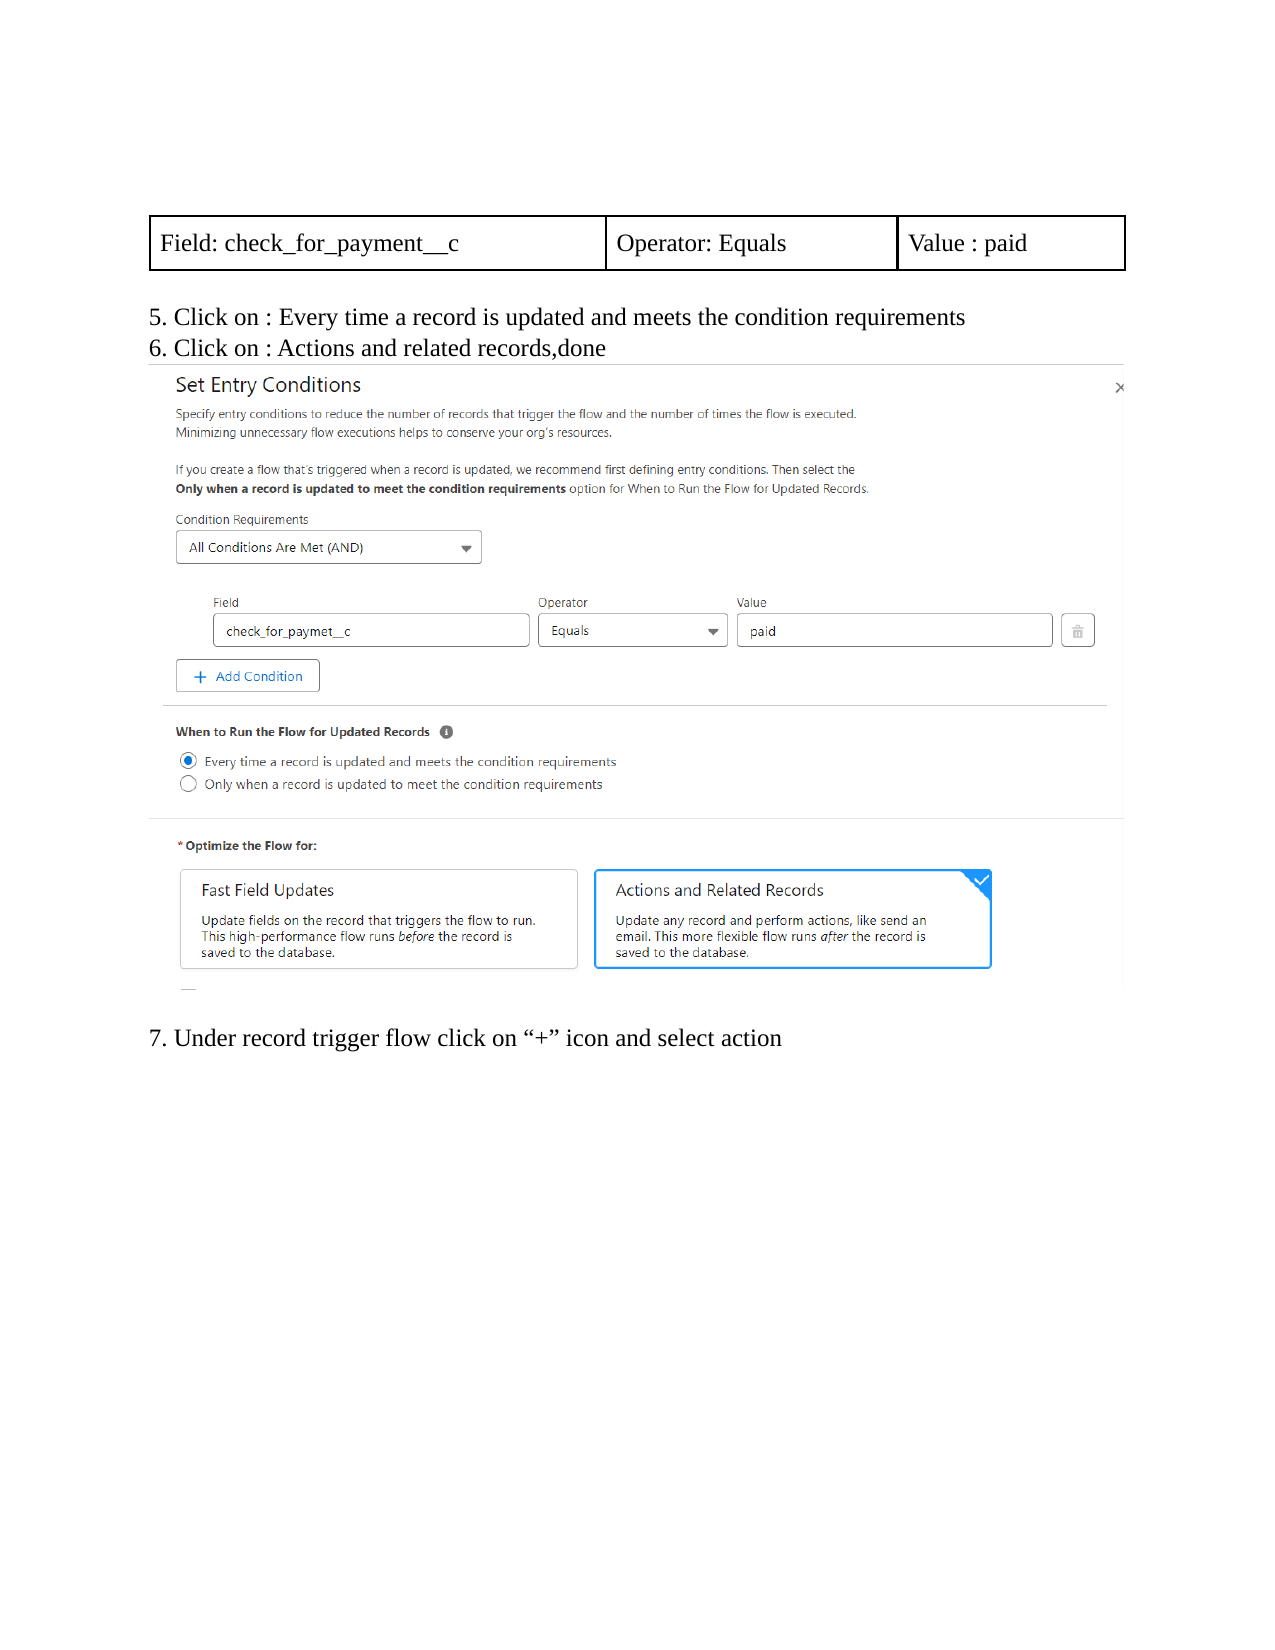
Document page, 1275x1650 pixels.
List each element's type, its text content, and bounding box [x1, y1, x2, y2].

picture [148, 364, 1124, 990]
table_header Value : paid [899, 217, 1124, 269]
table_header Operator: Equals [607, 217, 896, 269]
text 7. Under record trigger flow click on “+” icon and select action [148, 1023, 1169, 1051]
table_header Field: check_for_payment__c [151, 217, 605, 269]
text 6. Click on : Actions and related records,done [148, 333, 1169, 362]
text 5. Click on : Every time a record is updated and meets the condition requirements [148, 302, 1169, 331]
